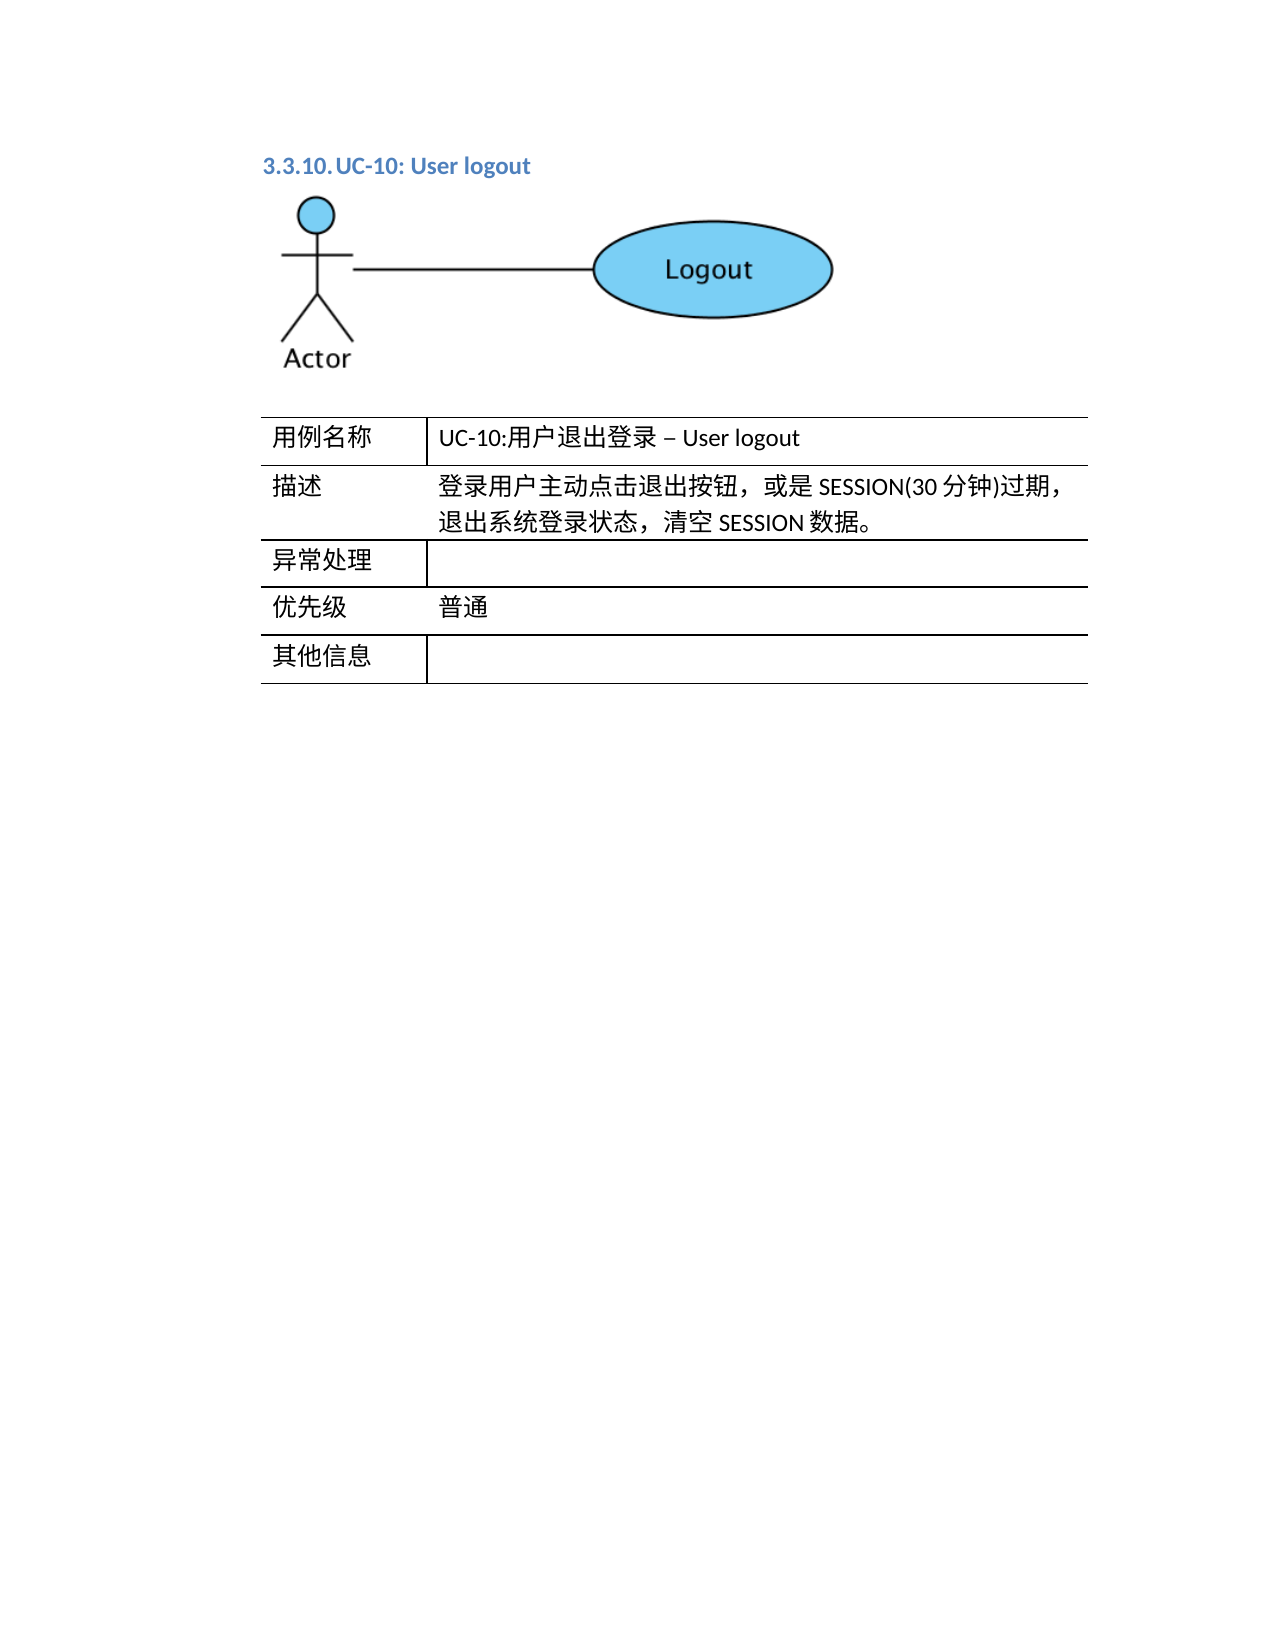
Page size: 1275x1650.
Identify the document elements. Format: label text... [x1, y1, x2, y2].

subtitle UC-10: User logout [262, 150, 1087, 181]
table_cell 登录用户主动点击退出按钮，或是SESSION(30分钟)过期，退出系统登录状态，清空SESSION数据。 [427, 466, 1087, 539]
table_cell [428, 541, 1087, 586]
table_header 用例名称 [261, 418, 426, 465]
table_cell [428, 636, 1087, 683]
table_header UC-10:用户退出登录 – User logout [428, 418, 1087, 465]
table_cell 异常处理 [261, 541, 426, 586]
picture [262, 180, 853, 387]
table_cell 普通 [427, 588, 1087, 634]
table_cell 其他信息 [261, 636, 426, 683]
table_cell 优先级 [261, 588, 427, 634]
table_cell 描述 [261, 466, 427, 539]
